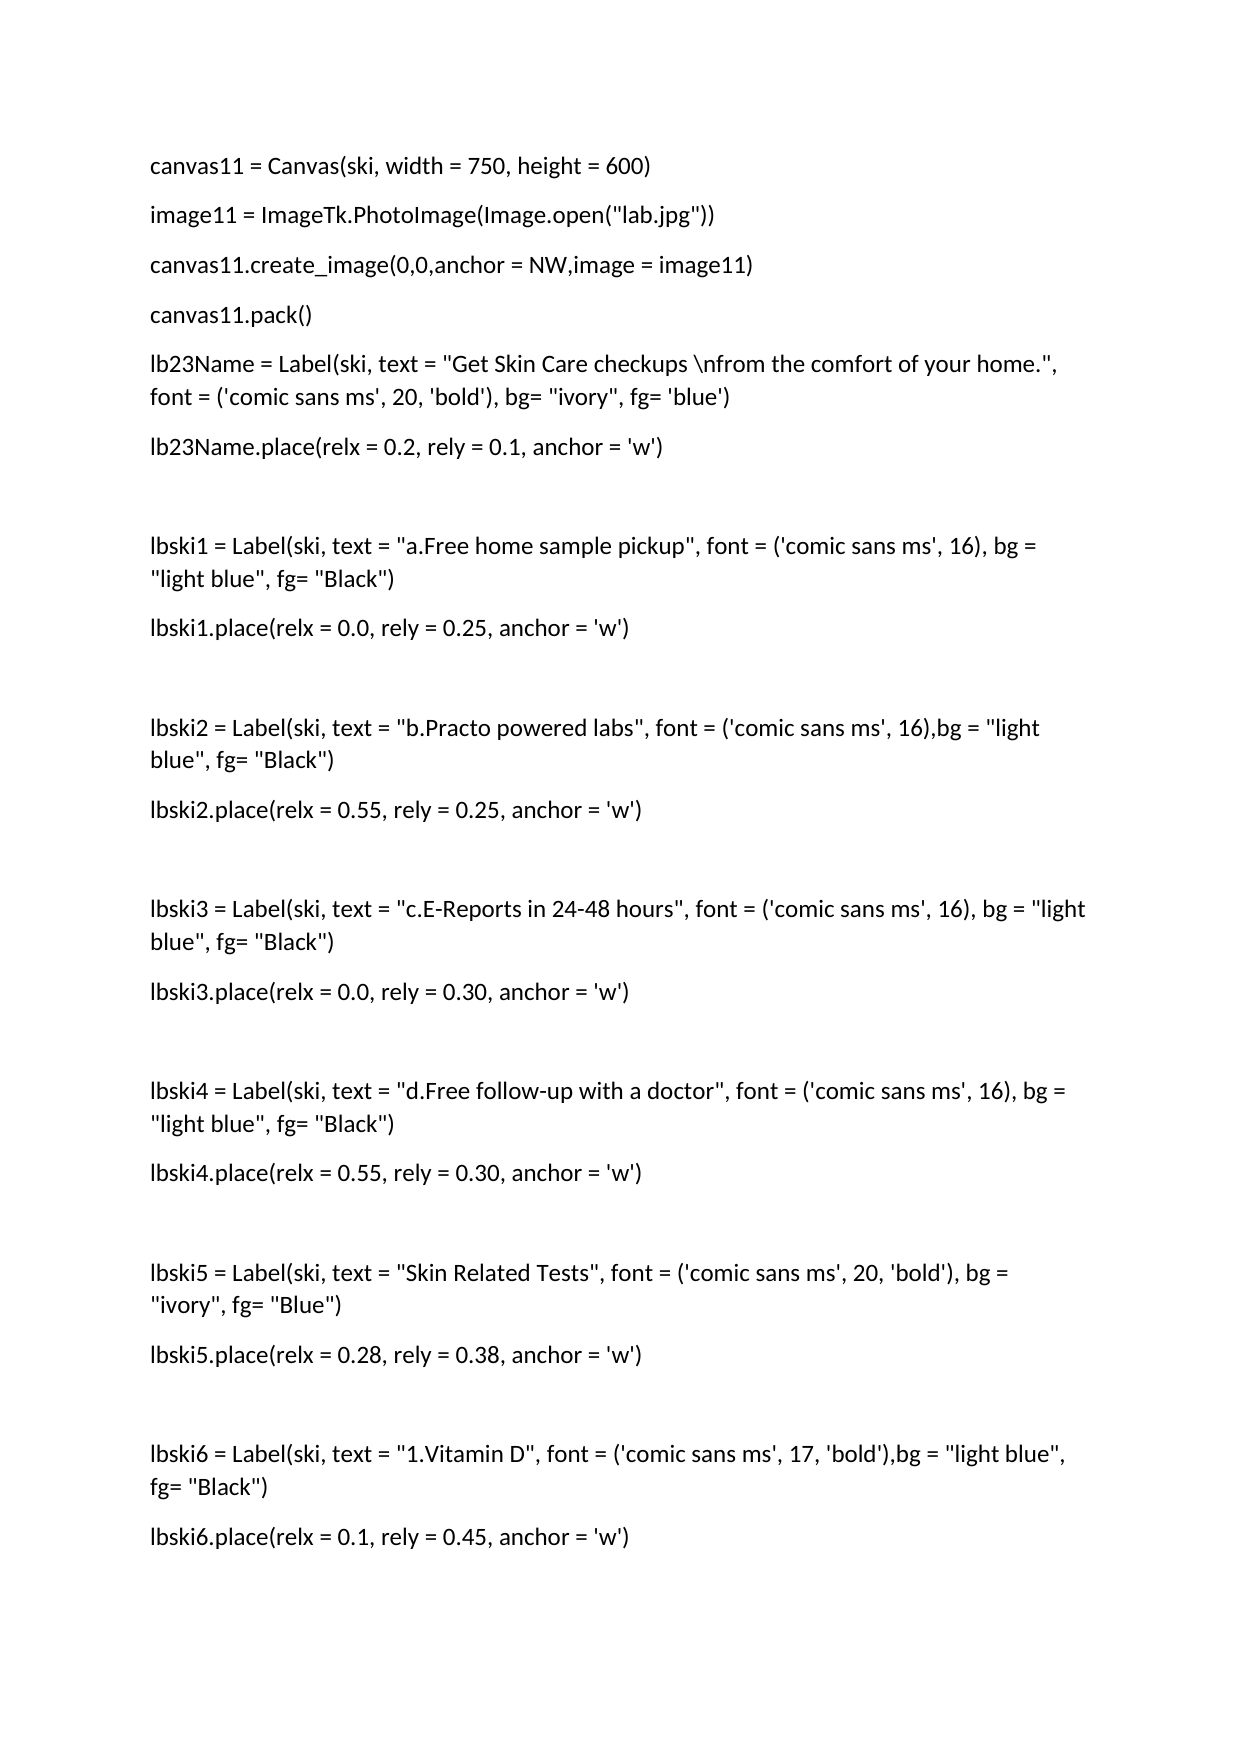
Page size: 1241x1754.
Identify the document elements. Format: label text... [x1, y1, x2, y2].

text lbski6 = Label(ski, text = "1.Vitamin D", font = ('comic sans ms', 17, 'bold'),bg = "light blue", fg= "Black") [150, 1438, 1090, 1502]
text lbski3 = Label(ski, text = "c.E-Reports in 24-48 hours", font = ('comic sans ms', 16), bg = "light blue", fg= "Black") [150, 893, 1090, 957]
text lbski6.place(relx = 0.1, rely = 0.45, anchor = 'w') [150, 1521, 1090, 1551]
text lbski4 = Label(ski, text = "d.Free follow-up with a doctor", font = ('comic sans ms', 16), bg = "light blue", fg= "Black") [150, 1075, 1090, 1138]
text image11 = ImageTk.PhotoImage(Image.open("lab.jpg")) [150, 199, 1090, 230]
text canvas11.pack() [150, 299, 1090, 329]
text lbski2.place(relx = 0.55, rely = 0.25, anchor = 'w') [150, 794, 1090, 825]
text lbski1.place(relx = 0.0, rely = 0.25, anchor = 'w') [150, 612, 1090, 643]
text lbski5 = Label(ski, text = "Skin Related Tests", font = ('comic sans ms', 20, 'bold'), bg = "ivory", fg= "Blue") [150, 1257, 1090, 1320]
text canvas11.create_image(0,0,anchor = NW,image = image11) [150, 249, 1090, 280]
text lb23Name.place(relx = 0.2, rely = 0.1, anchor = 'w') [150, 431, 1090, 461]
text lbski2 = Label(ski, text = "b.Practo powered labs", font = ('comic sans ms', 16),bg = "light blue", fg= "Black") [150, 712, 1090, 775]
text lb23Name = Label(ski, text = "Get Skin Care checkups \nfrom the comfort of your home.", font = ('comic sans ms', 20, 'bold'), bg= "ivory", fg= 'blue') [150, 348, 1090, 412]
text lbski1 = Label(ski, text = "a.Free home sample pickup", font = ('comic sans ms', 16), bg = "light blue", fg= "Black") [150, 530, 1090, 593]
text lbski4.place(relx = 0.55, rely = 0.30, anchor = 'w') [150, 1157, 1090, 1188]
text canvas11 = Canvas(ski, width = 750, height = 600) [150, 150, 1090, 181]
text lbski5.place(relx = 0.28, rely = 0.38, anchor = 'w') [150, 1339, 1090, 1370]
text lbski3.place(relx = 0.0, rely = 0.30, anchor = 'w') [150, 976, 1090, 1006]
